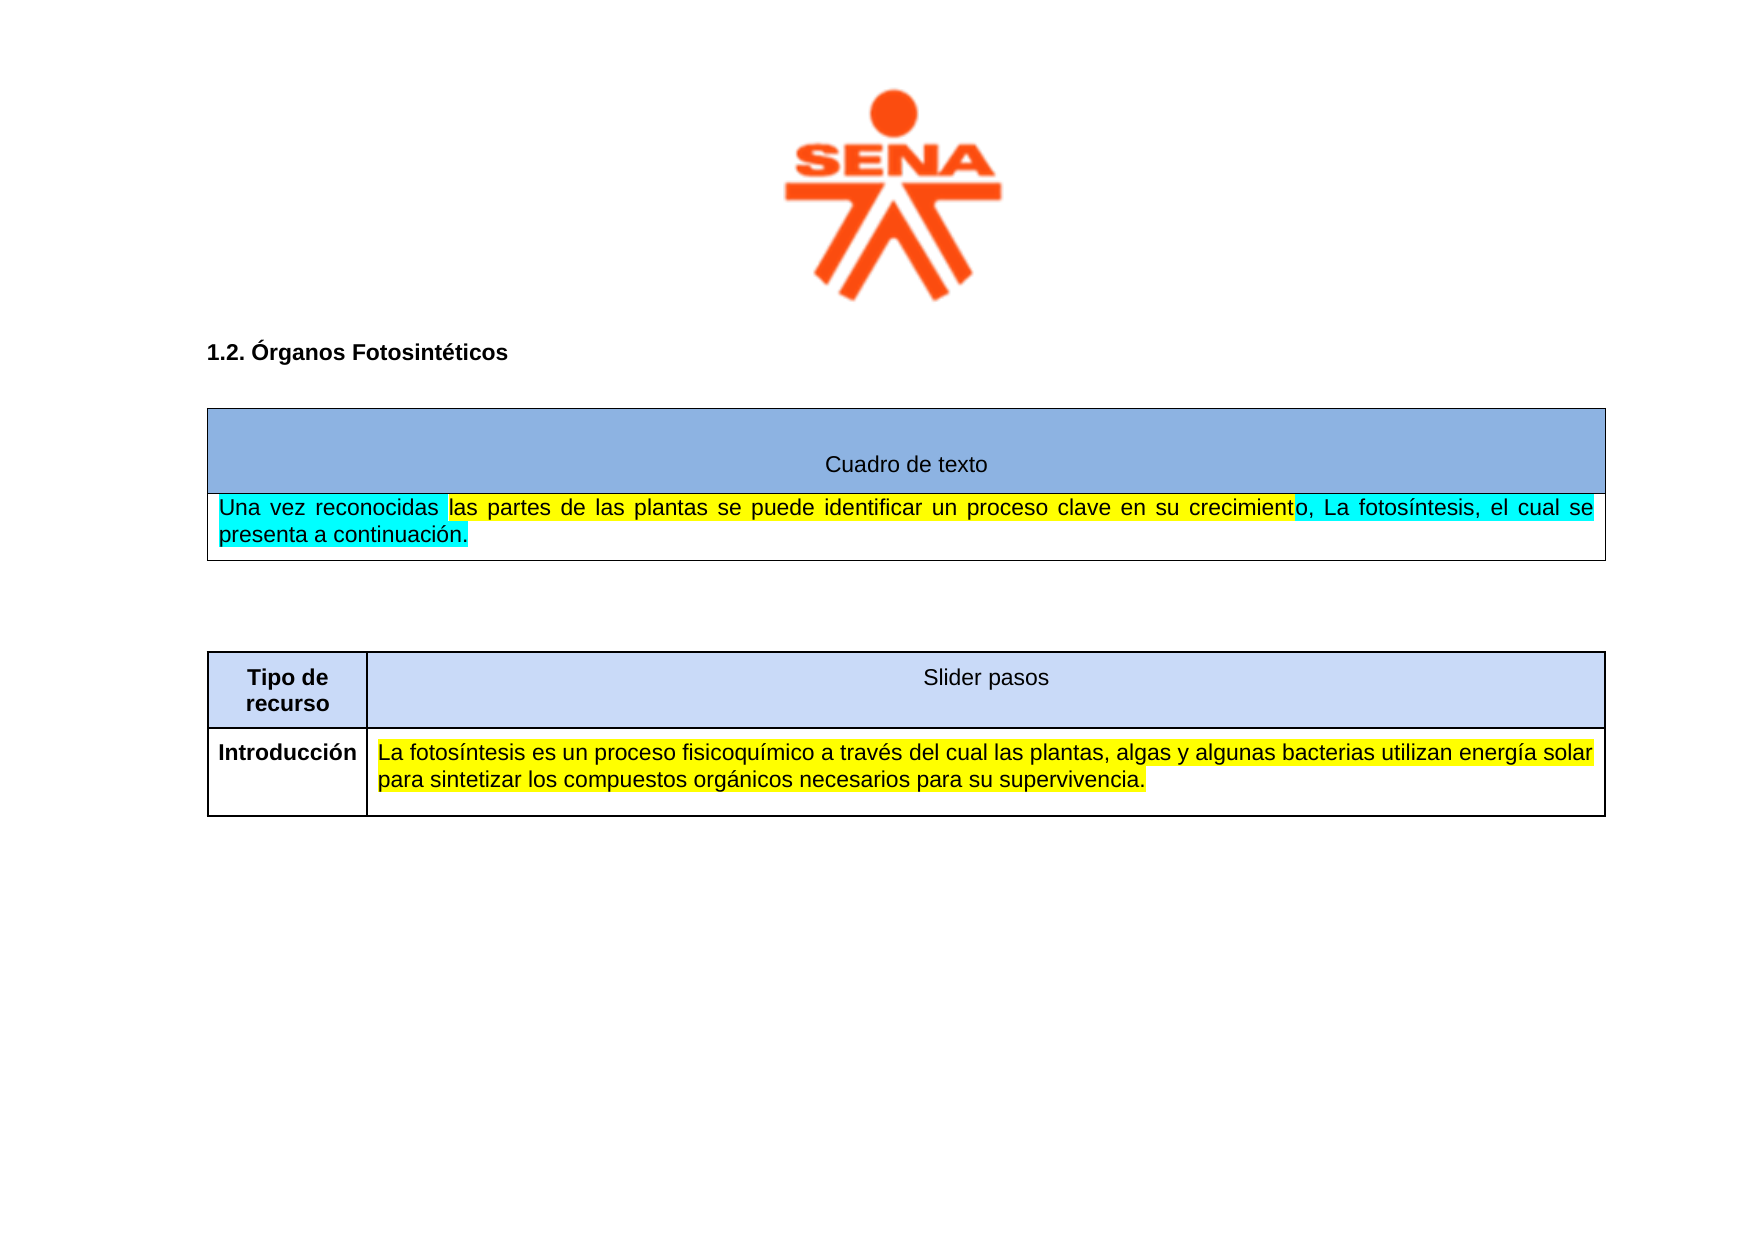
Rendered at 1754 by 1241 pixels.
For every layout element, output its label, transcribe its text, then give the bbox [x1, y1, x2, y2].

picture [766, 75, 1018, 313]
table_header Tipo de recurso [209, 653, 366, 727]
table_header Slider pasos [368, 653, 1604, 727]
table_cell Una vez reconocidas las partes de las plantas se puede identificar un proceso clave en su crecimiento, La fotosíntesis, el cual se presenta a continuación. [208, 494, 1605, 559]
table_cell La fotosíntesis es un proceso fisicoquímico a través del cual las plantas, algas y algunas bacterias utilizan energía solar para sintetizar los compuestos orgánicos necesarios para su supervivencia. [368, 729, 1604, 815]
table_cell Introducción [209, 729, 366, 815]
text 1.2. Órganos Fotosintéticos [207, 339, 1577, 365]
table_header Cuadro de texto [208, 409, 1605, 493]
